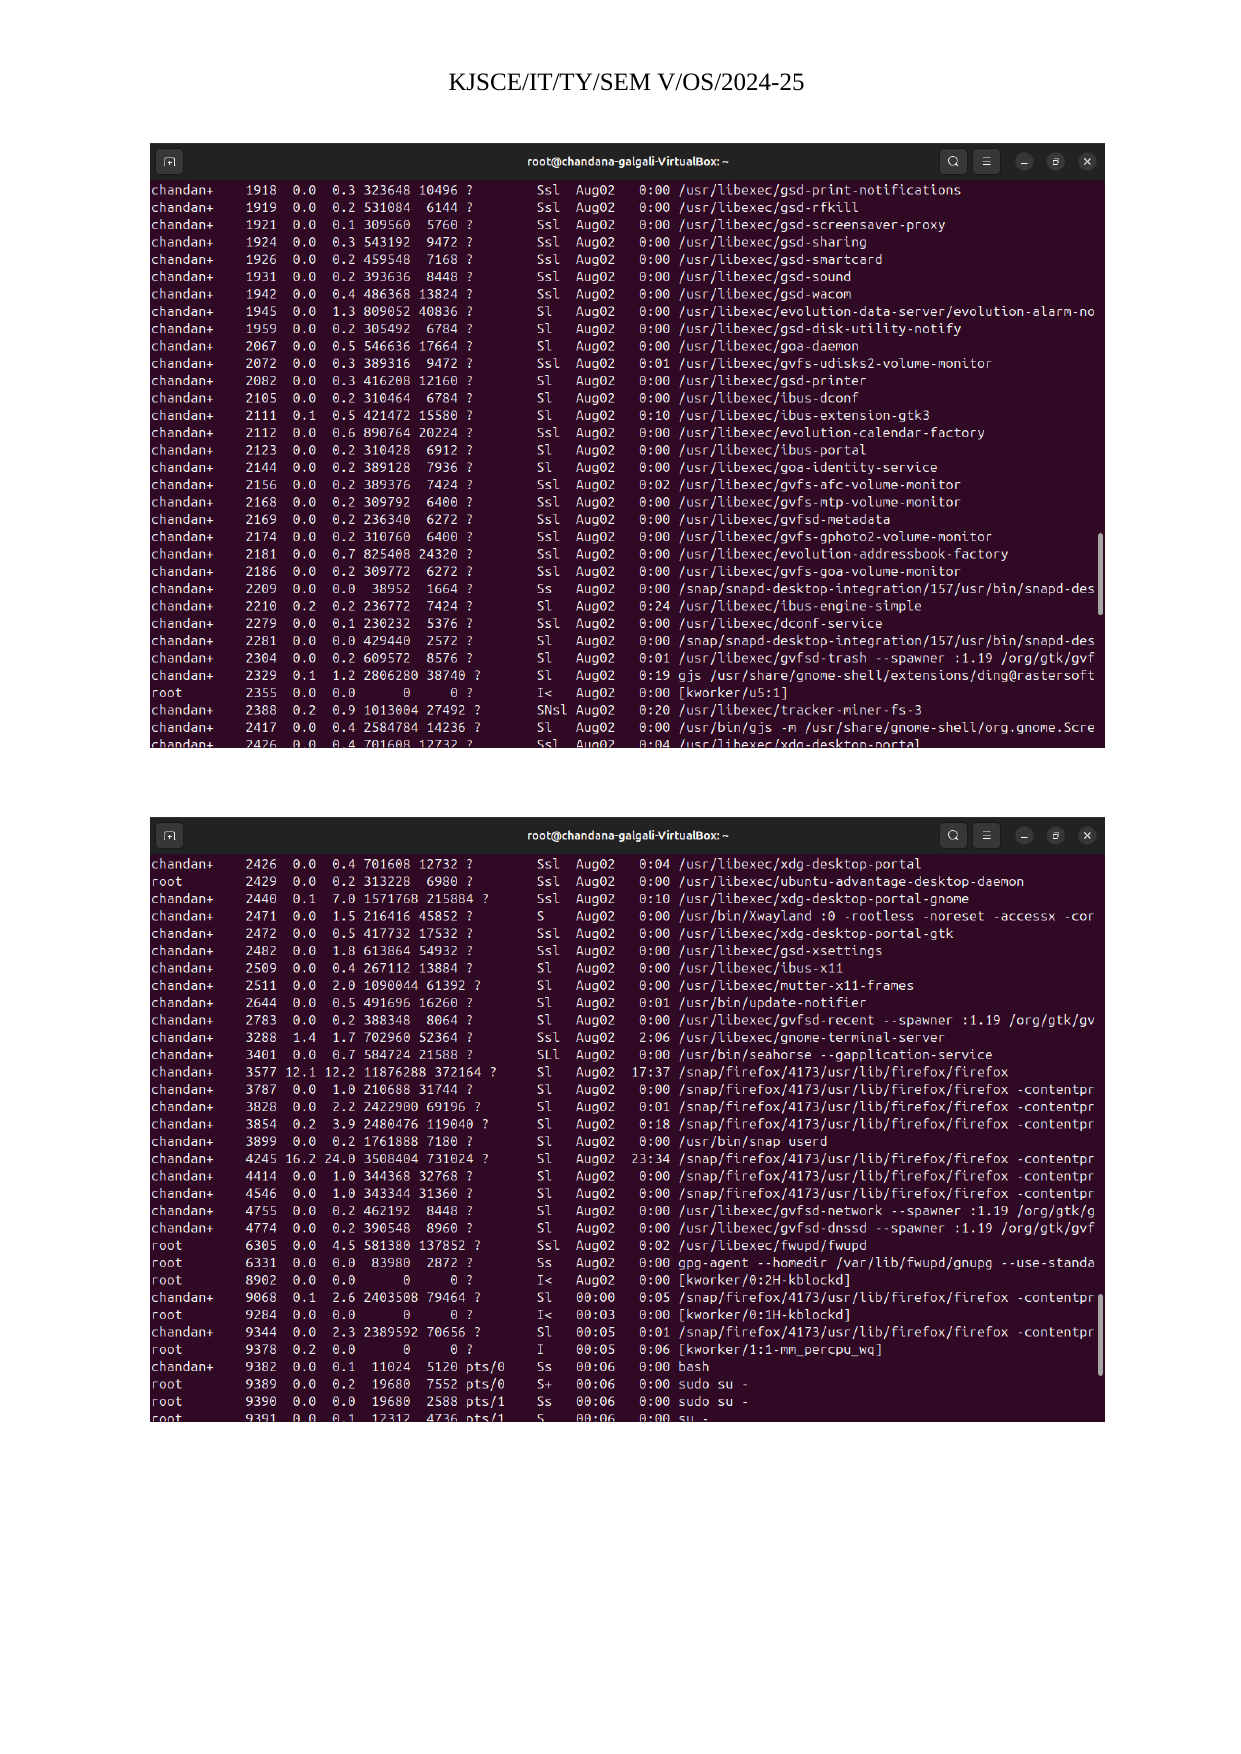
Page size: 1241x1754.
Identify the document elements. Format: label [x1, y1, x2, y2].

picture [150, 143, 1105, 748]
picture [150, 817, 1105, 1422]
